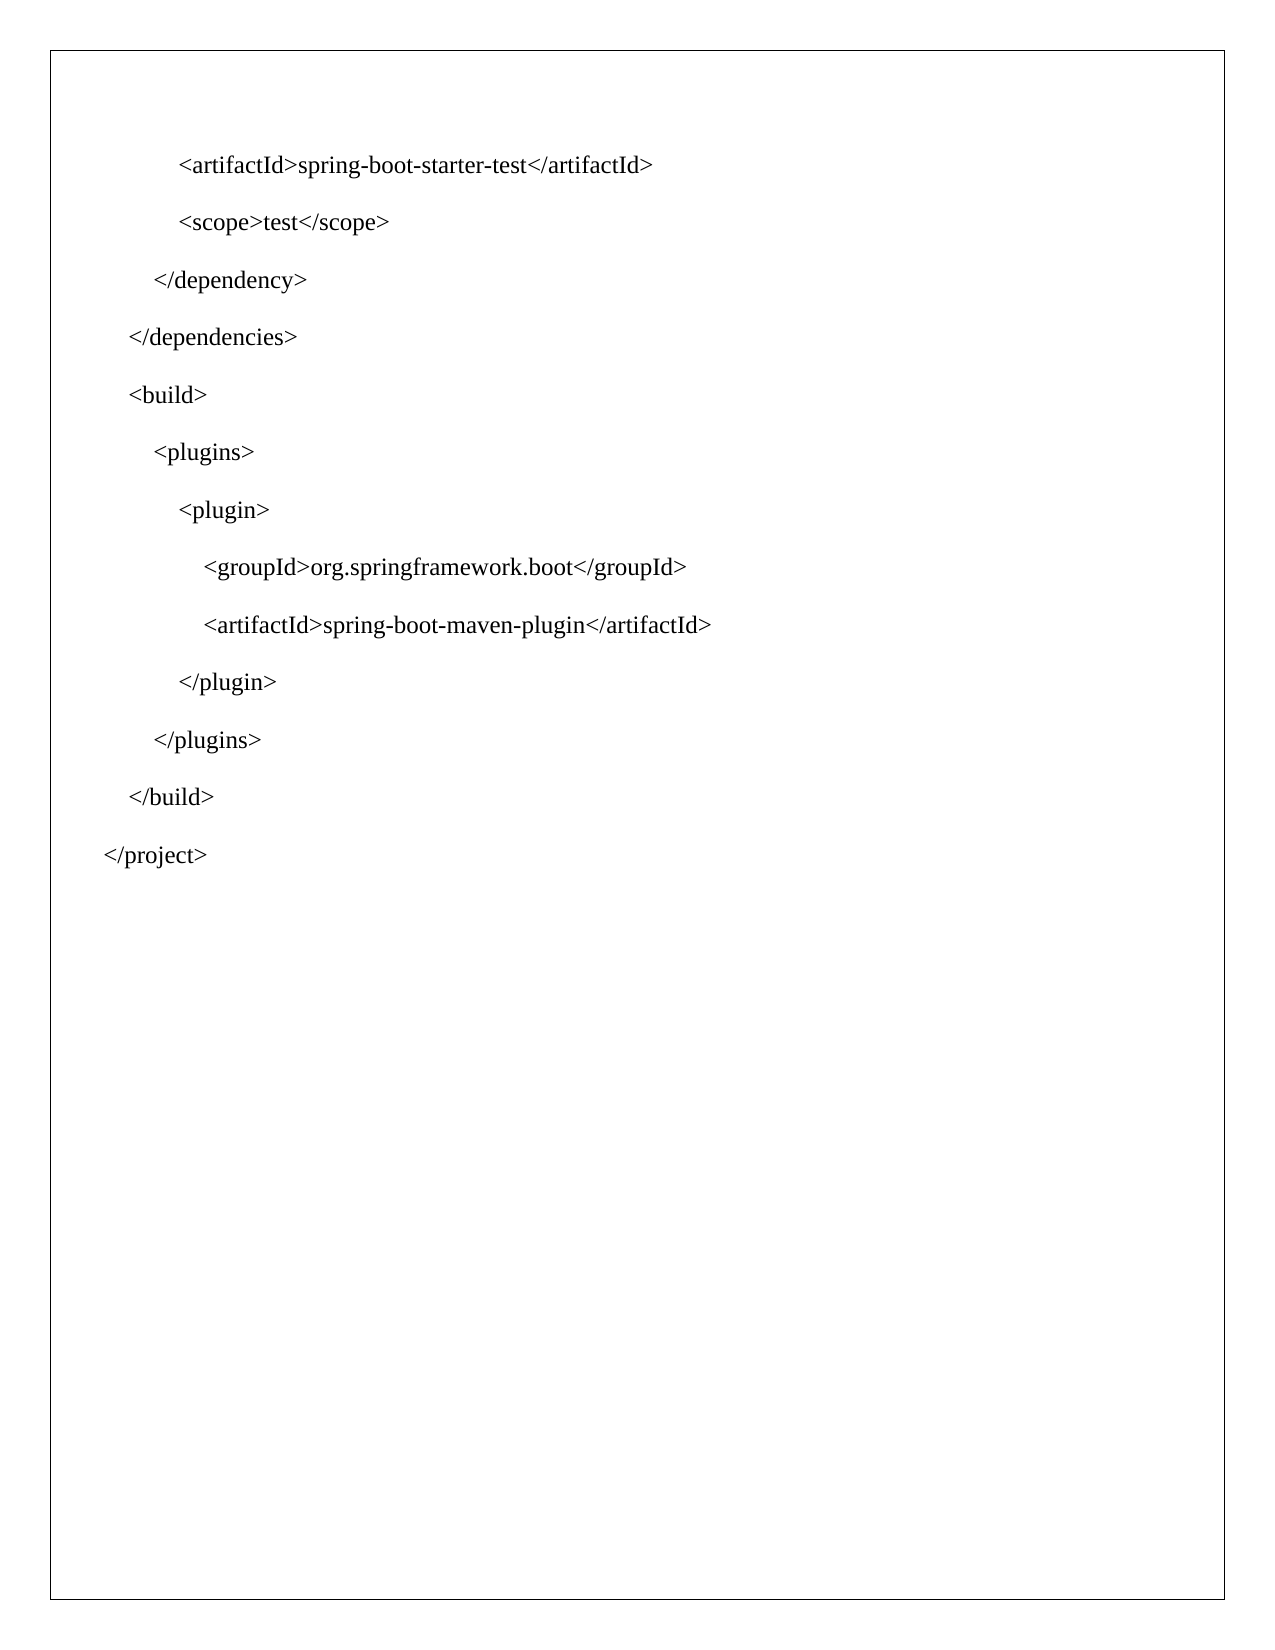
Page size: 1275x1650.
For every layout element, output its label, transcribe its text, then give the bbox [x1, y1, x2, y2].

text </build> [103, 782, 1181, 811]
text </plugin> [103, 667, 1181, 696]
text </plugins> [103, 725, 1181, 754]
text <build> [103, 380, 1181, 409]
text <plugins> [103, 437, 1181, 466]
text <scope>test</scope> [103, 207, 1181, 236]
text <plugin> [103, 495, 1181, 524]
text <groupId>org.springframework.boot</groupId> [103, 552, 1181, 581]
text </dependency> [103, 265, 1181, 294]
text <artifactId>spring-boot-maven-plugin</artifactId> [103, 610, 1181, 639]
text </dependencies> [103, 322, 1181, 351]
text <artifactId>spring-boot-starter-test</artifactId> [103, 150, 1181, 179]
text </project> [103, 840, 1181, 869]
